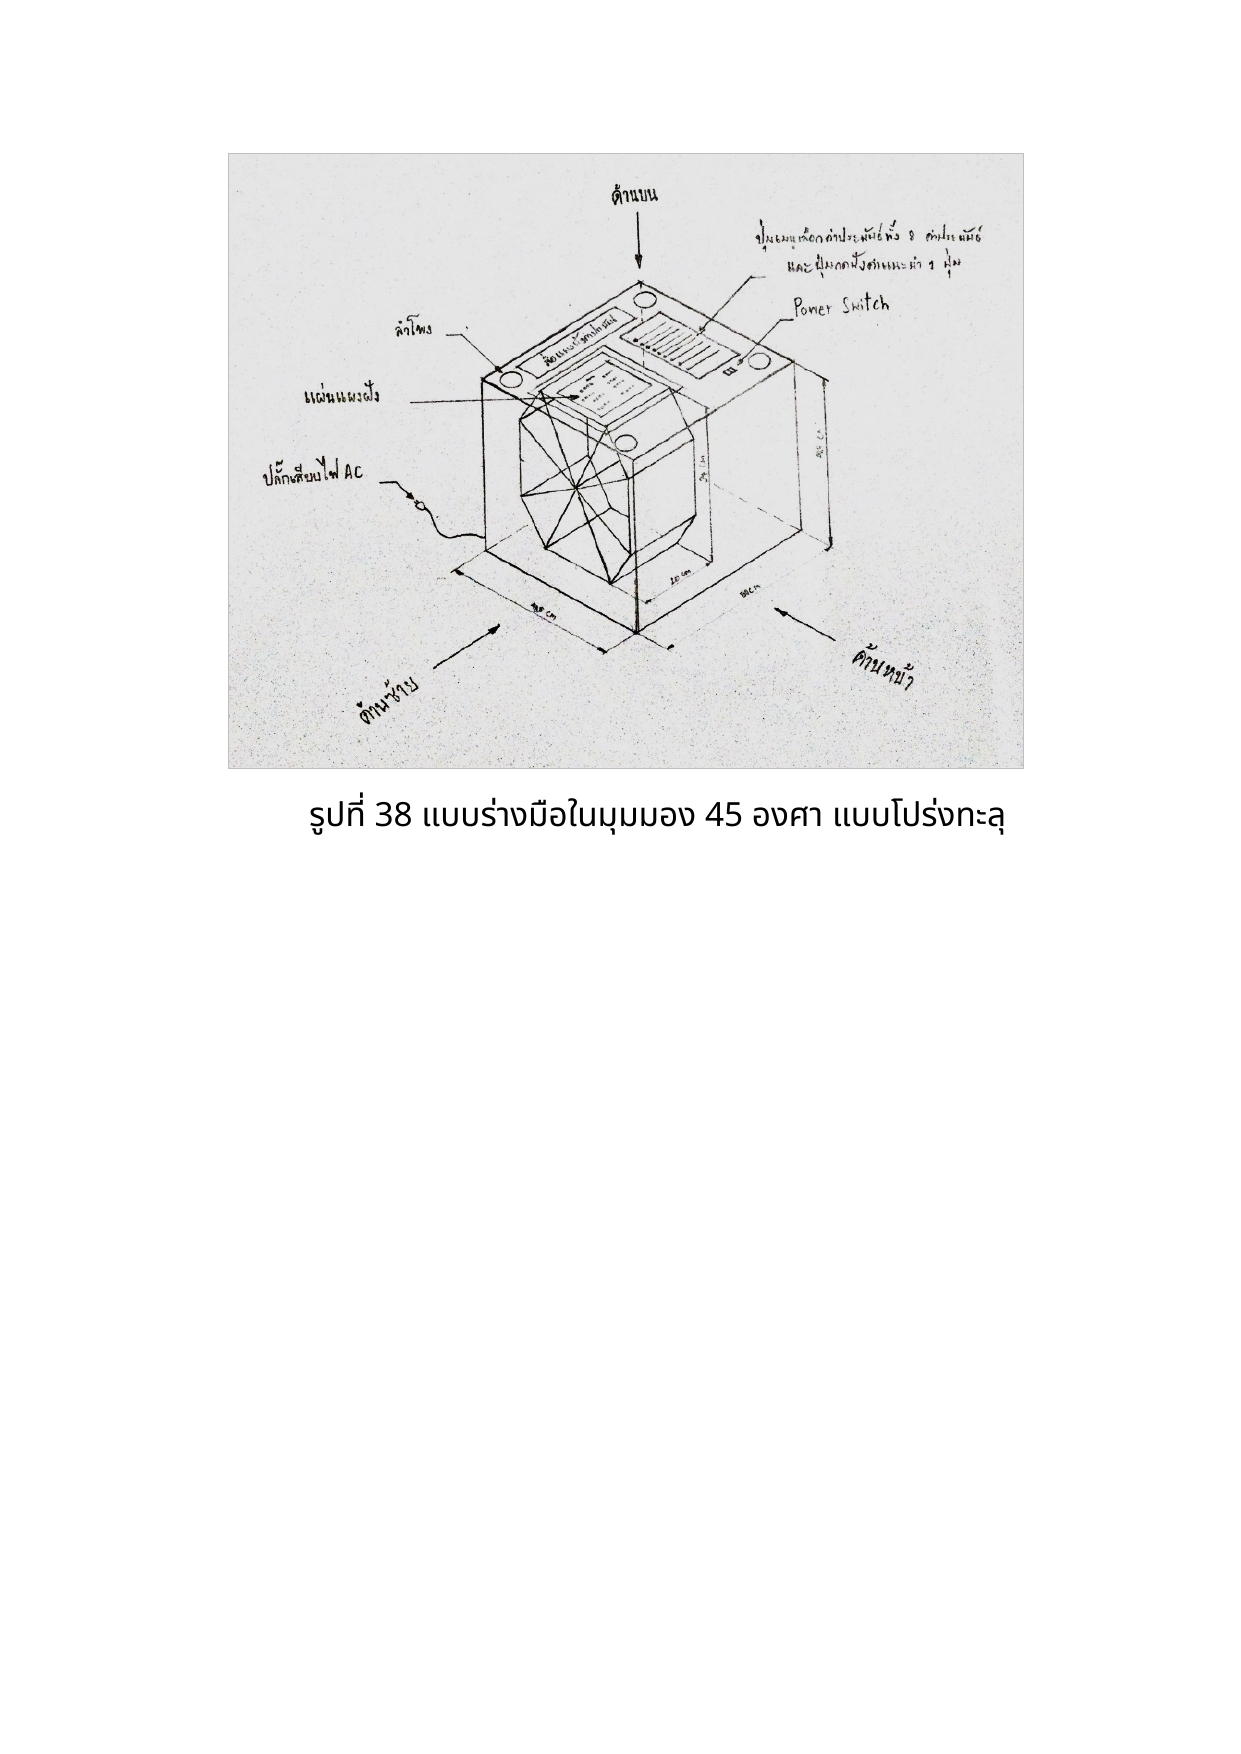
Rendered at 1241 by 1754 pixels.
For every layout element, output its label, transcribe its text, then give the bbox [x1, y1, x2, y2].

text รูปที่ 38 แบบร่างมือในมุมมอง 45 องศา แบบโปร่งทะลุ [225, 791, 1090, 841]
picture [229, 154, 1023, 768]
